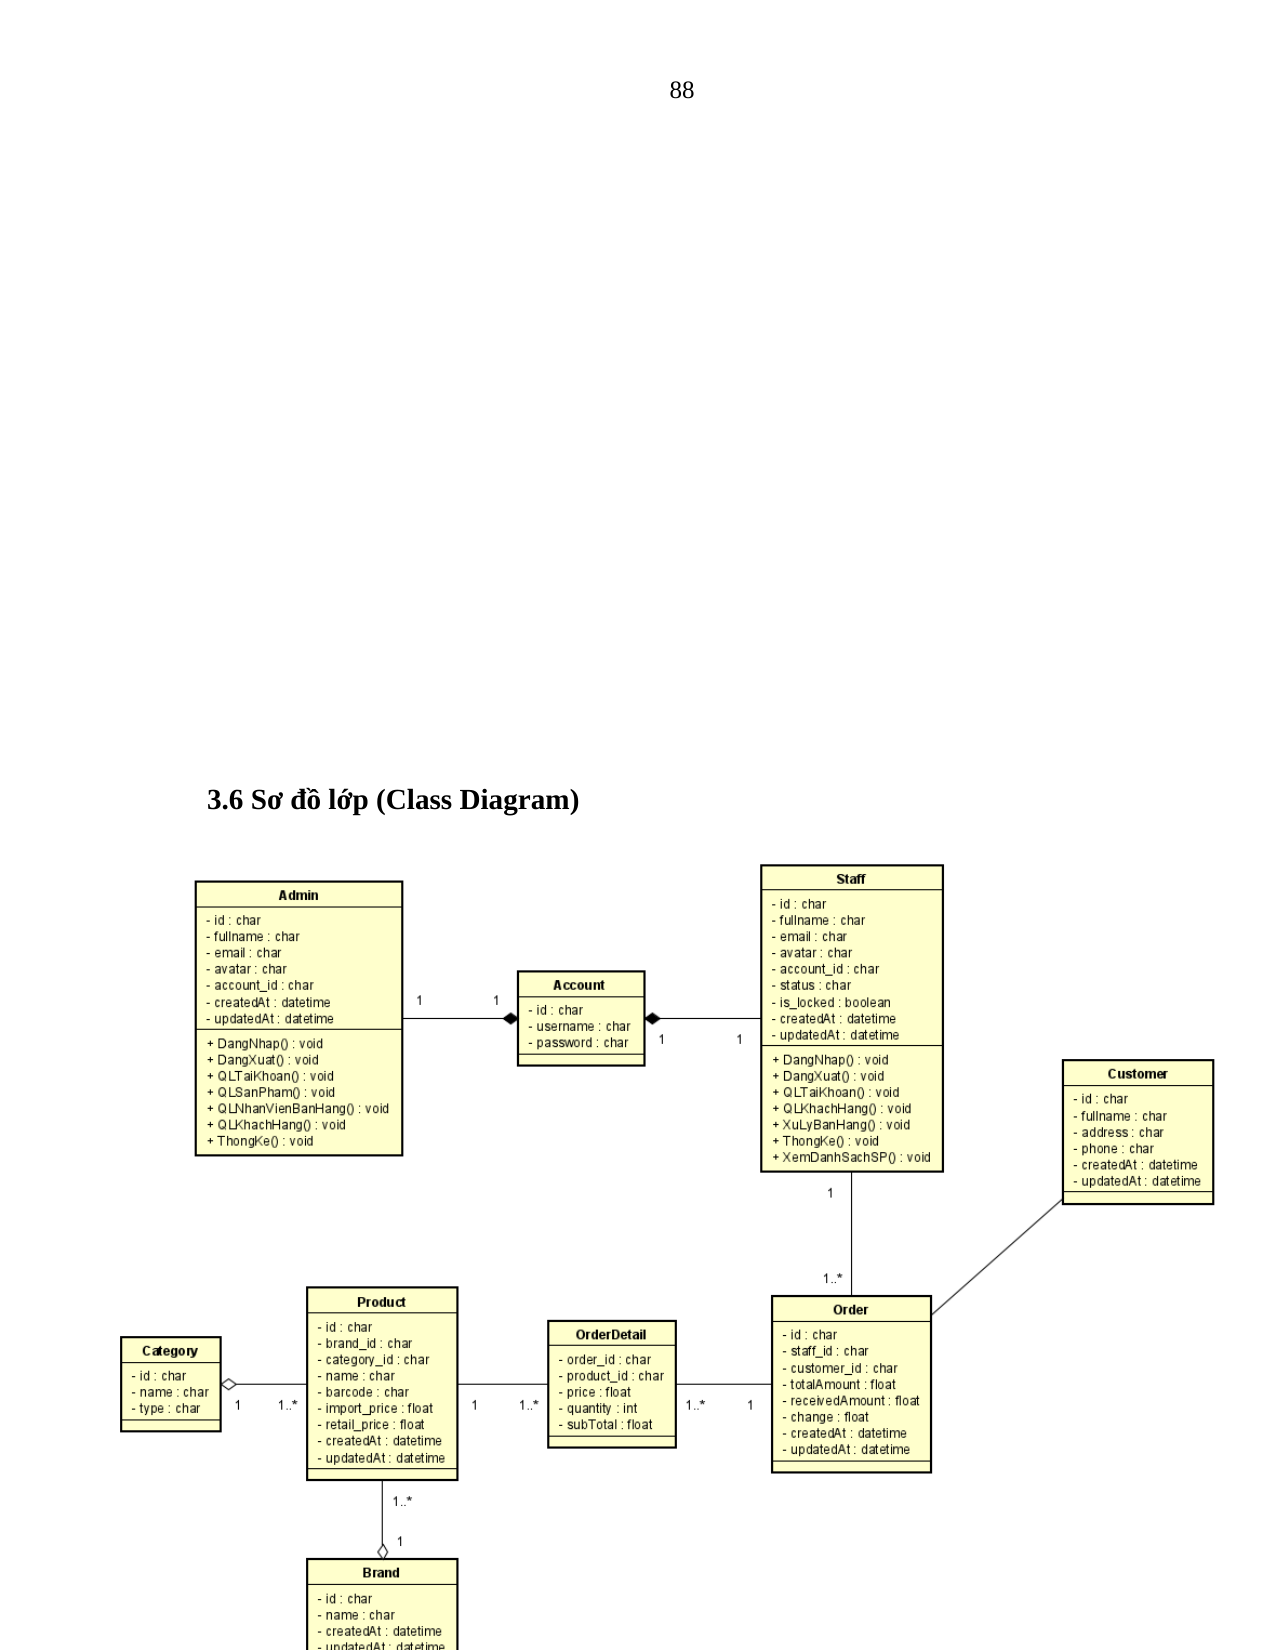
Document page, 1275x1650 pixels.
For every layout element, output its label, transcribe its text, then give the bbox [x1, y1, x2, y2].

picture [39, 847, 1236, 1650]
subtitle Sơ đồ lớp (Class Diagram) [207, 782, 1157, 815]
